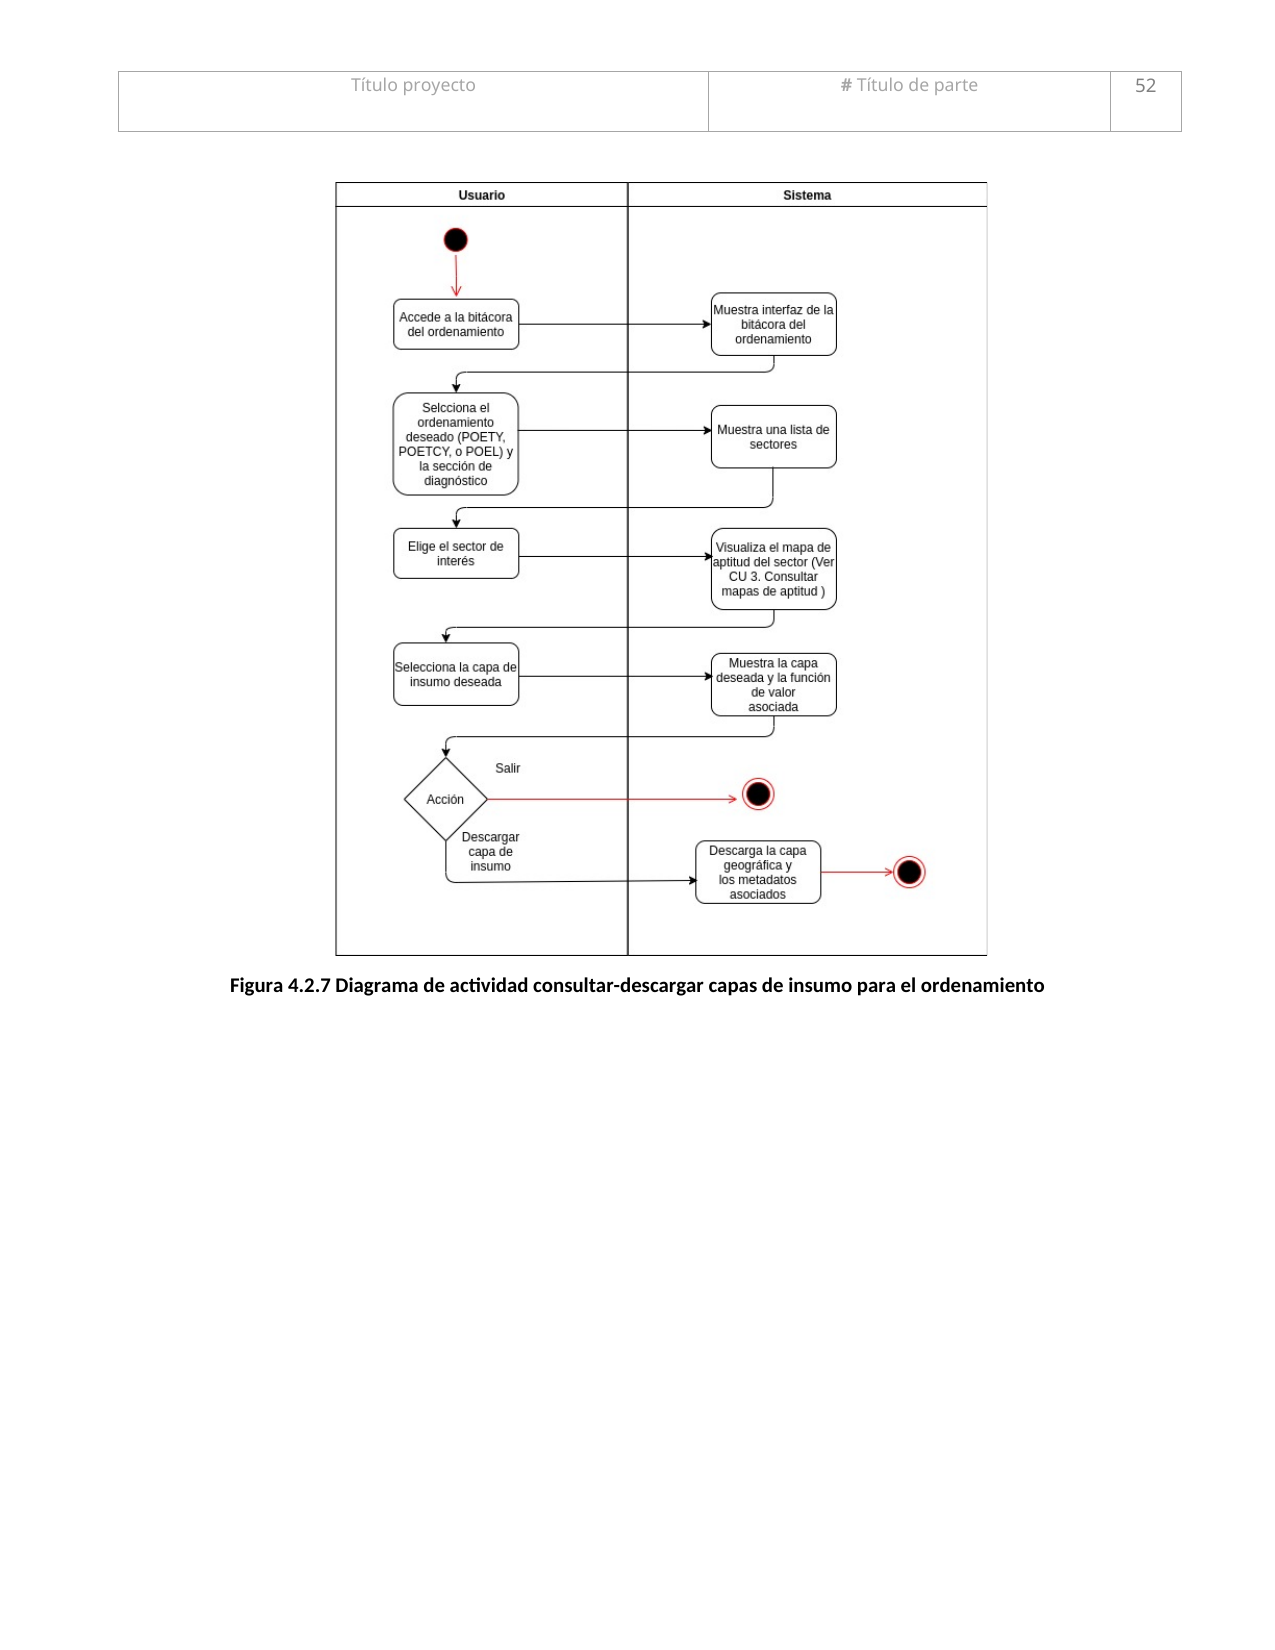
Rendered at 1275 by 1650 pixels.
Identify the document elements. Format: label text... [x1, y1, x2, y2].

picture [335, 182, 988, 956]
